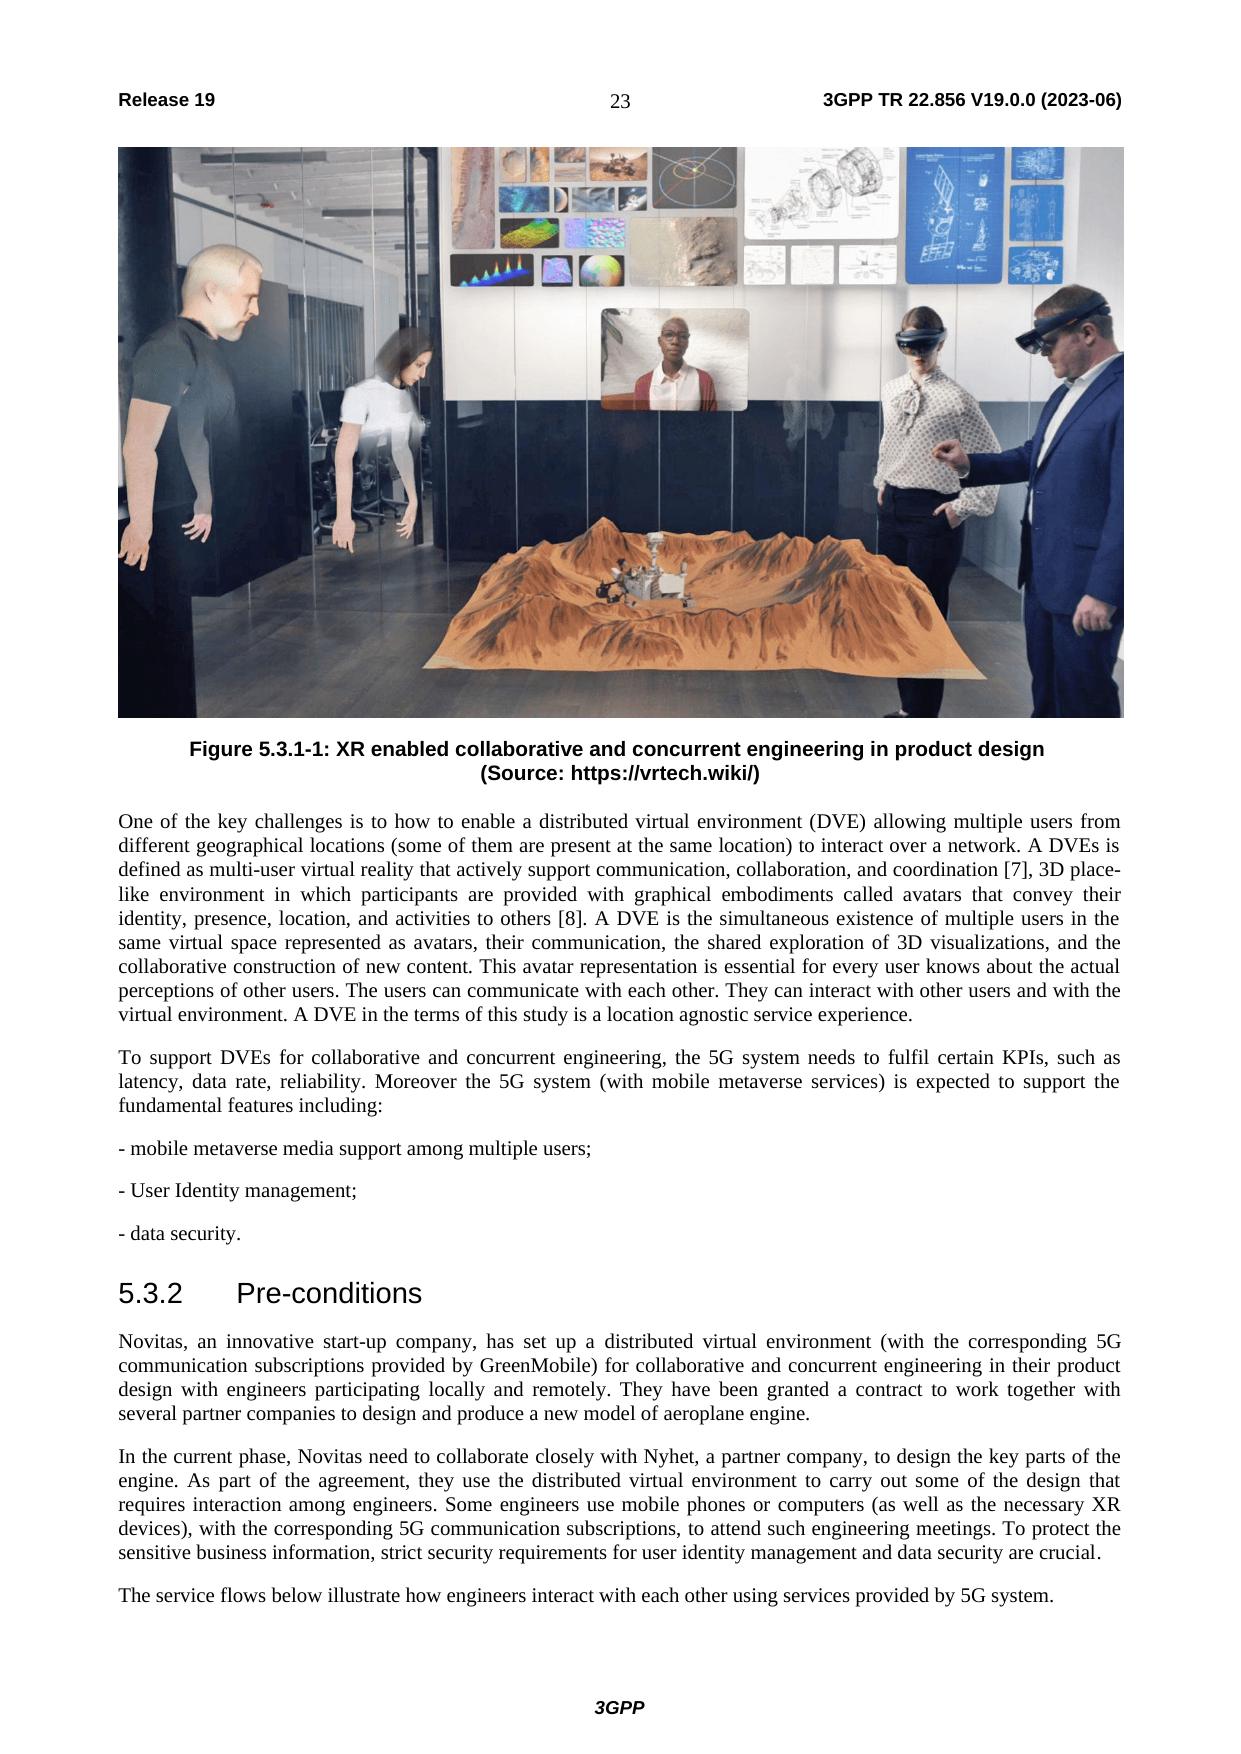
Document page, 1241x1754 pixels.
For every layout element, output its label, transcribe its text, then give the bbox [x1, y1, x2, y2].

text One of the key challenges is to how to enable a distributed virtual environment (DVE) allowing multiple users from different geographical locations (some of them are present at the same location) to interact over a network. A DVEs is defined as multi-user virtual reality that actively support communication, collaboration, and coordination [7], 3D place-like environment in which participants are provided with graphical embodiments called avatars that convey their identity, presence, location, and activities to others [8]. A DVE is the simultaneous existence of multiple users in the same virtual space represented as avatars, their communication, the shared exploration of 3D visualizations, and the collaborative construction of new content. This avatar representation is essential for every user knows about the actual perceptions of other users. The users can communicate with each other. They can interact with other users and with the virtual environment. A DVE in the terms of this study is a location agnostic service experience. [118, 809, 1122, 1026]
text - mobile metaverse media support among multiple users; [118, 1136, 1122, 1159]
text In the current phase, Novitas need to collaborate closely with Nyhet, a partner company, to design the key parts of the engine. As part of the agreement, they use the distributed virtual environment to carry out some of the design that requires interaction among engineers. Some engineers use mobile phones or computers (as well as the necessary XR devices), with the corresponding 5G communication subscriptions, to attend such engineering meetings. To protect the sensitive business information, strict security requirements for user identity management and data security are crucial. [118, 1444, 1122, 1564]
text To support DVEs for collaborative and concurrent engineering, the 5G system needs to fulfil certain KPIs, such as latency, data rate, reliability. Moreover the 5G system (with mobile metaverse services) is expected to support the fundamental features including: [118, 1044, 1122, 1117]
text The service flows below illustrate how engineers interact with each other using services provided by 5G system. [118, 1583, 1122, 1607]
text Figure 5.3.1-1: XR enabled collaborative and concurrent engineering in product design (Source: https://vrtech.wiki/) [118, 736, 1122, 784]
text - User Identity management; [118, 1178, 1122, 1202]
text Novitas, an innovative start-up company, has set up a distributed virtual environment (with the corresponding 5G communication subscriptions provided by GreenMobile) for collaborative and concurrent engineering in their product design with engineers participating locally and remotely. They have been granted a contract to work together with several partner companies to design and produce a new model of aeroplane engine. [118, 1329, 1122, 1425]
text - data security. [118, 1221, 1122, 1245]
picture [118, 147, 1124, 718]
subtitle 5.3.2 Pre-conditions [118, 1276, 1122, 1310]
